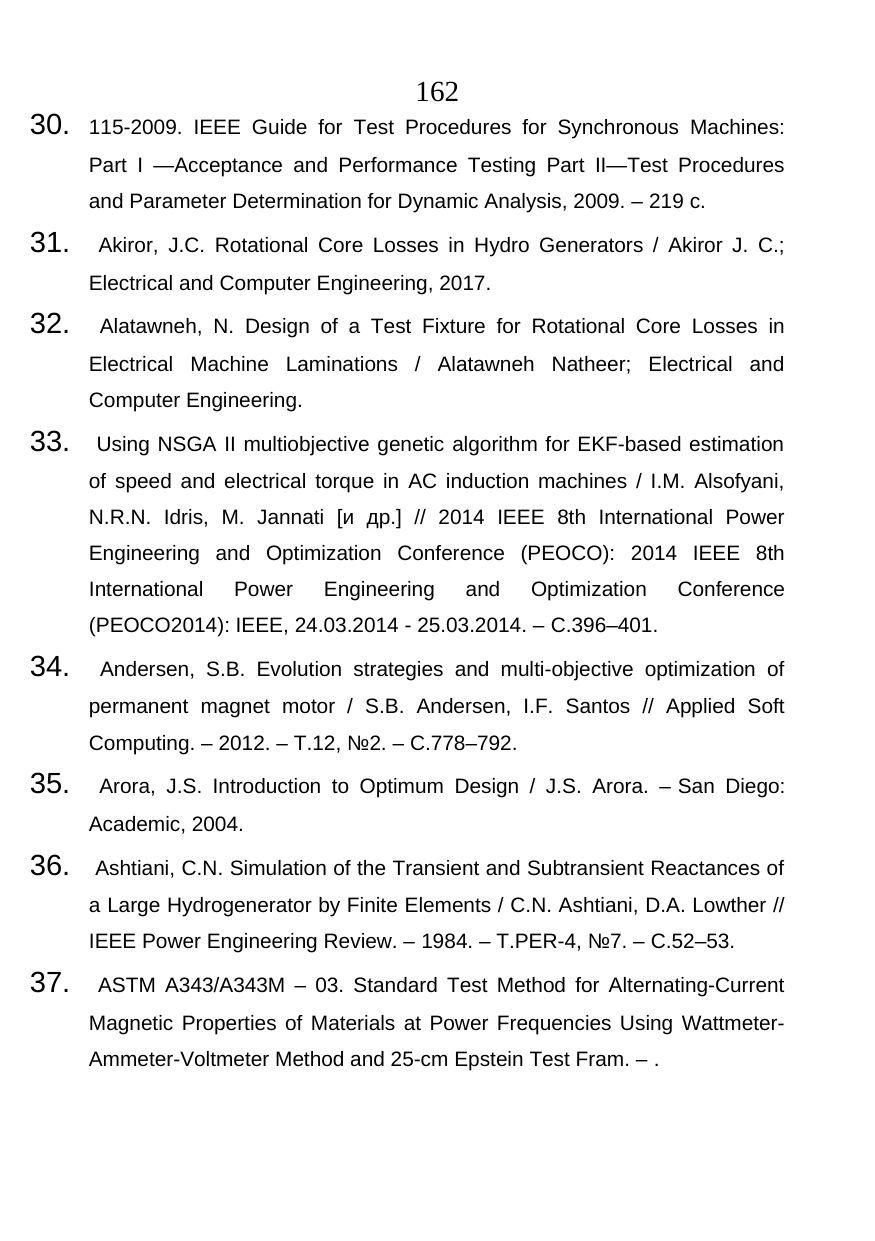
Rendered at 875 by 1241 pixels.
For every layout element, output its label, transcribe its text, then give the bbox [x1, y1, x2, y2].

list Akiror, J.C. Rotational Core Losses in Hydro Generators / Akiror J. C.; Electrical and Computer Engineering, 2017. [29, 225, 785, 294]
list Andersen, S.B. Evolution strategies and multi-objective optimization of permanent magnet motor / S.B. Andersen, I.F. Santos // Applied Soft Computing. – 2012. – Т.12, №2. – C.778–792. [29, 649, 785, 754]
list Ashtiani, C.N. Simulation of the Transient and Subtransient Reactances of a Large Hydrogenerator by Finite Elements / C.N. Ashtiani, D.A. Lowther // IEEE Power Engineering Review. – 1984. – Т.PER-4, №7. – C.52–53. [29, 848, 785, 953]
list Using NSGA II multiobjective genetic algorithm for EKF-based estimation of speed and electrical torque in AC induction machines / I.M. Alsofyani, N.R.N. Idris, M. Jannati [и др.] // 2014 IEEE 8th International Power Engineering and Optimization Conference (PEOCO): 2014 IEEE 8th International Power Engineering and Optimization Conference (PEOCO2014): IEEE, 24.03.2014 - 25.03.2014. – C.396–401. [29, 424, 785, 637]
list Arora, J.S. Introduction to Optimum Design / J.S. Arora. – San Diego: Academic, 2004. [29, 766, 785, 836]
list ASTM A343/A343M – 03. Standard Test Method for Alternating-Current Magnetic Properties of Materials at Power Frequencies Using Wattmeter-Ammeter-Voltmeter Method and 25-cm Epstein Test Fram. – . [29, 965, 785, 1071]
list Alatawneh, N. Design of a Test Fixture for Rotational Core Losses in Electrical Machine Laminations / Alatawneh Natheer; Electrical and Computer Engineering. [29, 306, 785, 412]
list 115-2009. IEEE Guide for Test Procedures for Synchronous Machines: Part I —Acceptance and Performance Testing Part II—Test Procedures and Parameter Determination for Dynamic Analysis, 2009. – 219 c. [29, 107, 785, 213]
